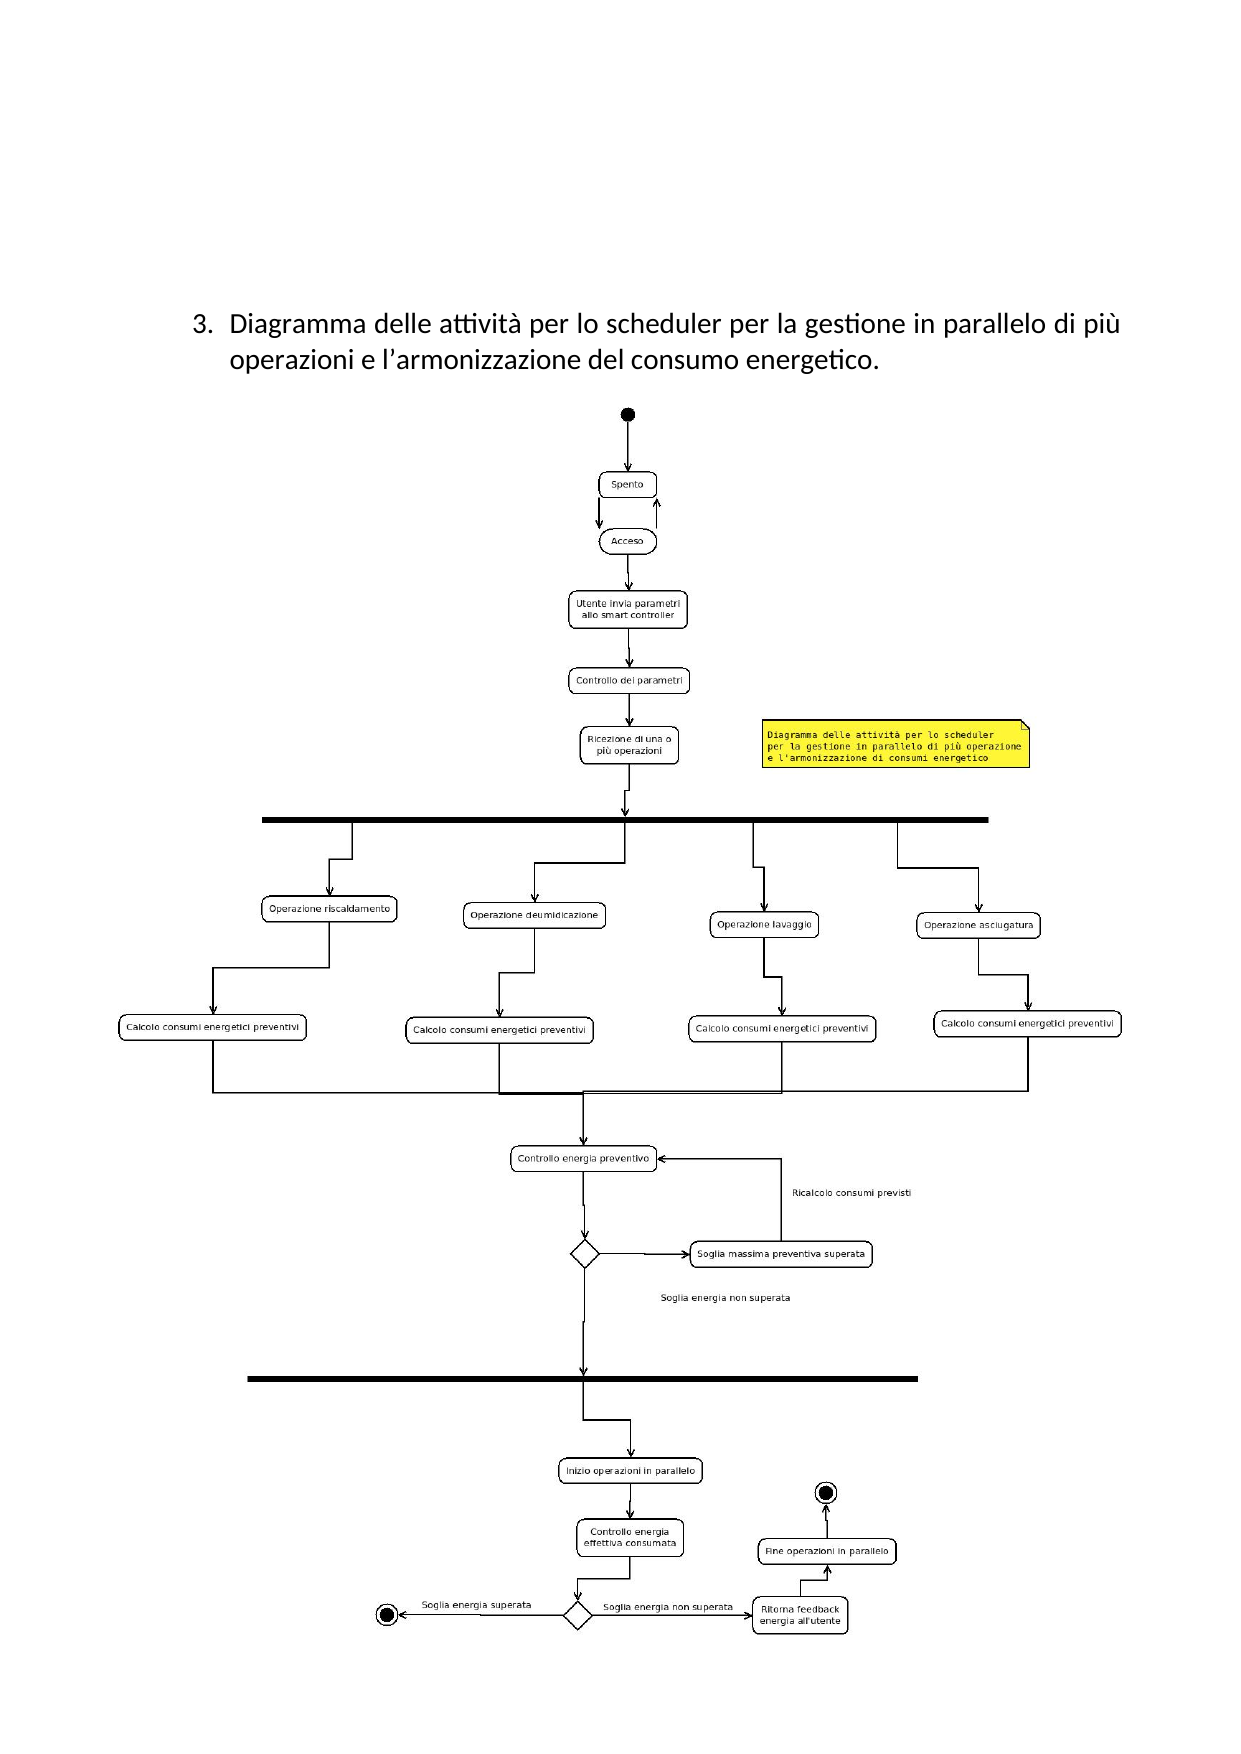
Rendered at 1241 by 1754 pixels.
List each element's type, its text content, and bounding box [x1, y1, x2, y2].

list Diagramma delle attività per lo scheduler per la gestione in parallelo di più operazioni e l’armonizzazione del consumo energetico. [192, 305, 1122, 377]
picture [118, 407, 1123, 1635]
